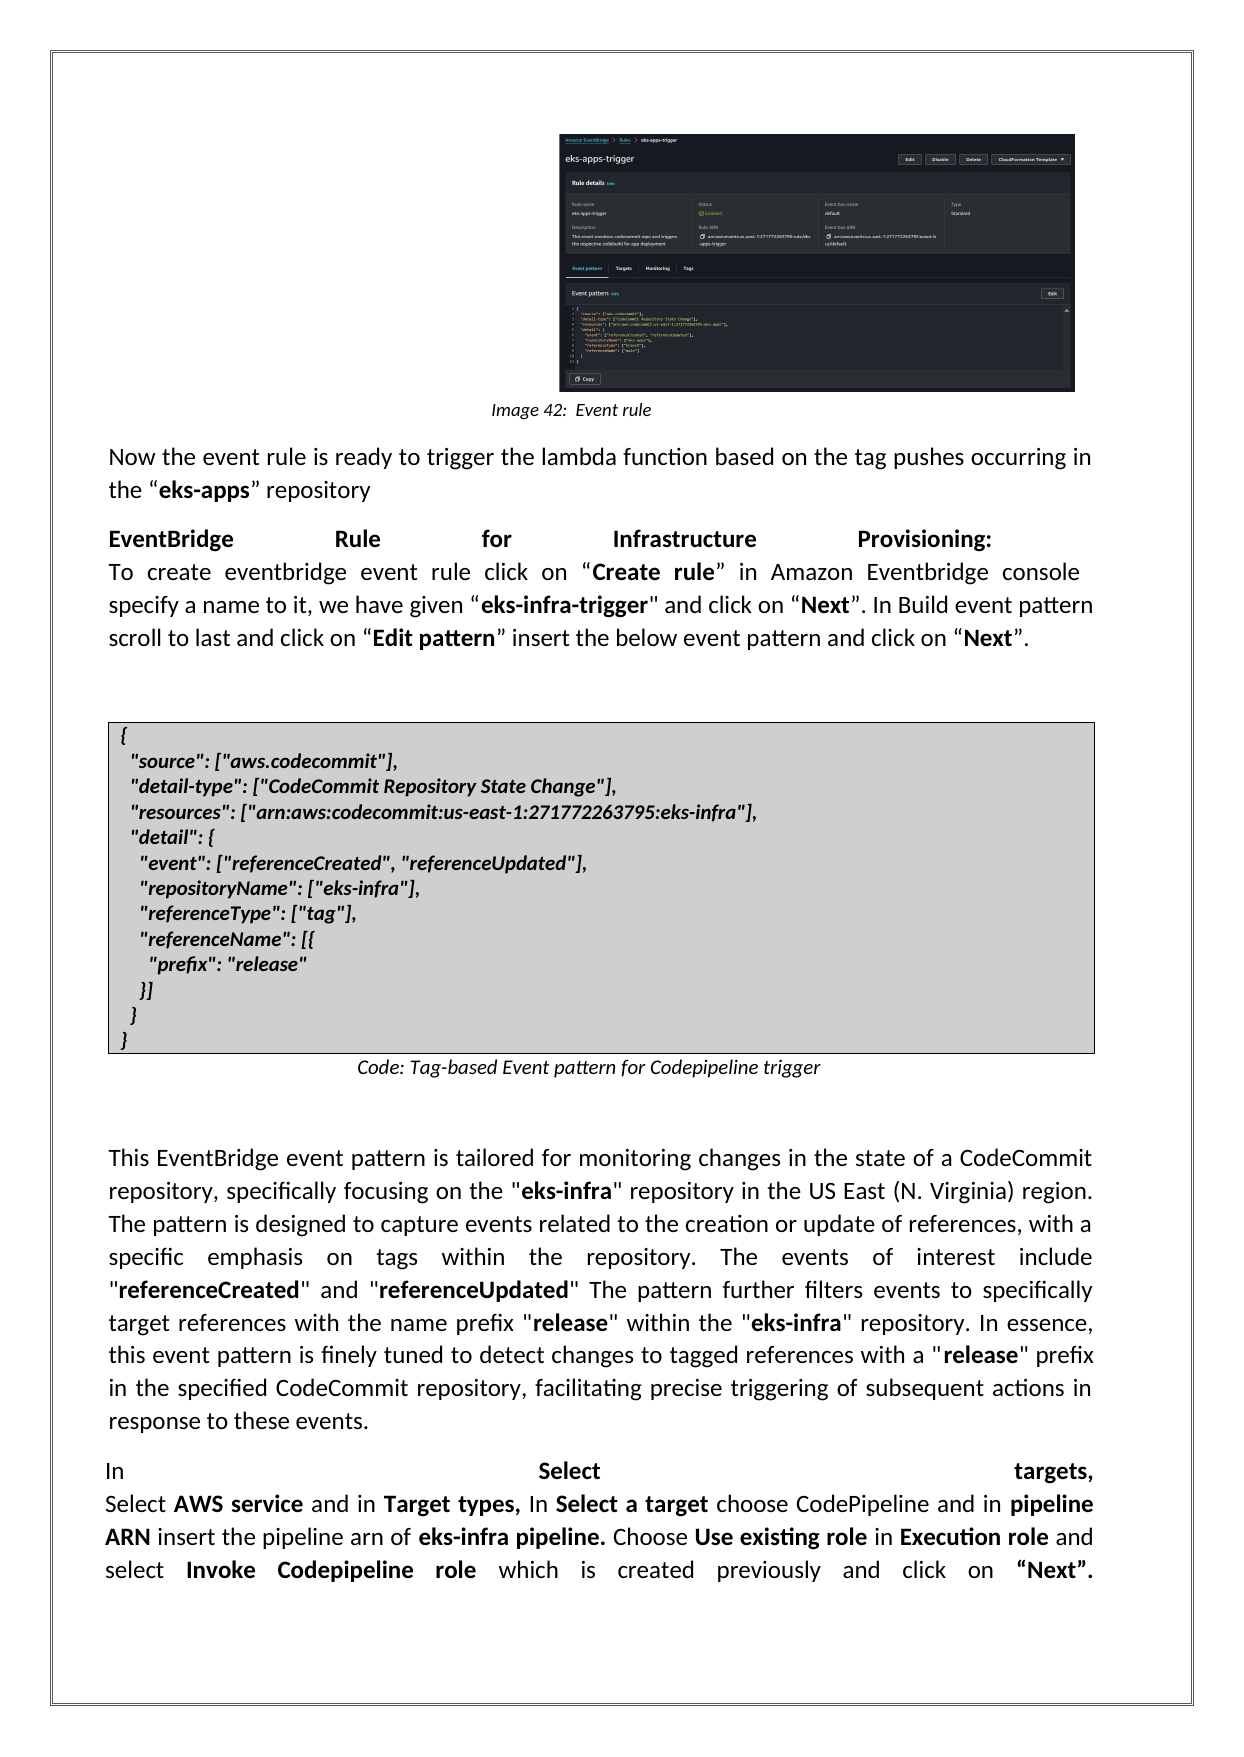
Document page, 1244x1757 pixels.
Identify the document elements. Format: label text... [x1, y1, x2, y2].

text Image 42: Event rule [108, 134, 1094, 422]
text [105, 1455, 1094, 1584]
text Code: Tag-based Event pattern for Codepipeline trigger [108, 1054, 1094, 1079]
table_header { "source": ["aws.codecommit"], "detail-type": ["CodeCommit Repository State Change"], "resources": ["arn:aws:codecommit:us-east-1:271772263795:eks-infra"], "detail": { "event": ["referenceCreated", "referenceUpdated"], "repositoryName": ["eks-infra"], "referenceType": ["tag"], "referenceName": [{ "prefix": "release" }] } } [109, 723, 1094, 1053]
text EventBridge Rule for Infrastructure Provisioning: To create eventbridge event rule click on “Create rule” in Amazon Eventbridge console specify a name to it, we have given “eks-infra-trigger" and click on “Next”. In Build event pattern scroll to last and click on “Edit pattern” insert the below event pattern and click on “Next”. [108, 524, 1094, 653]
text This EventBridge event pattern is tailored for monitoring changes in the state of a CodeCommit repository, specifically focusing on the "eks-infra" repository in the US East (N. Virginia) region. The pattern is designed to capture events related to the creation or update of references, with a specific emphasis on tags within the repository. The events of interest include "referenceCreated" and "referenceUpdated" The pattern further filters events to specifically target references with the name prefix "release" within the "eks-infra" repository. In essence, this event pattern is finely tuned to detect changes to tagged references with a "release" prefix in the specified CodeCommit repository, facilitating precise triggering of subsequent actions in response to these events. [108, 1142, 1094, 1436]
text Now the event rule is ready to trigger the lambda function based on the tag pushes occurring in the “eks-apps” repository [108, 441, 1094, 504]
